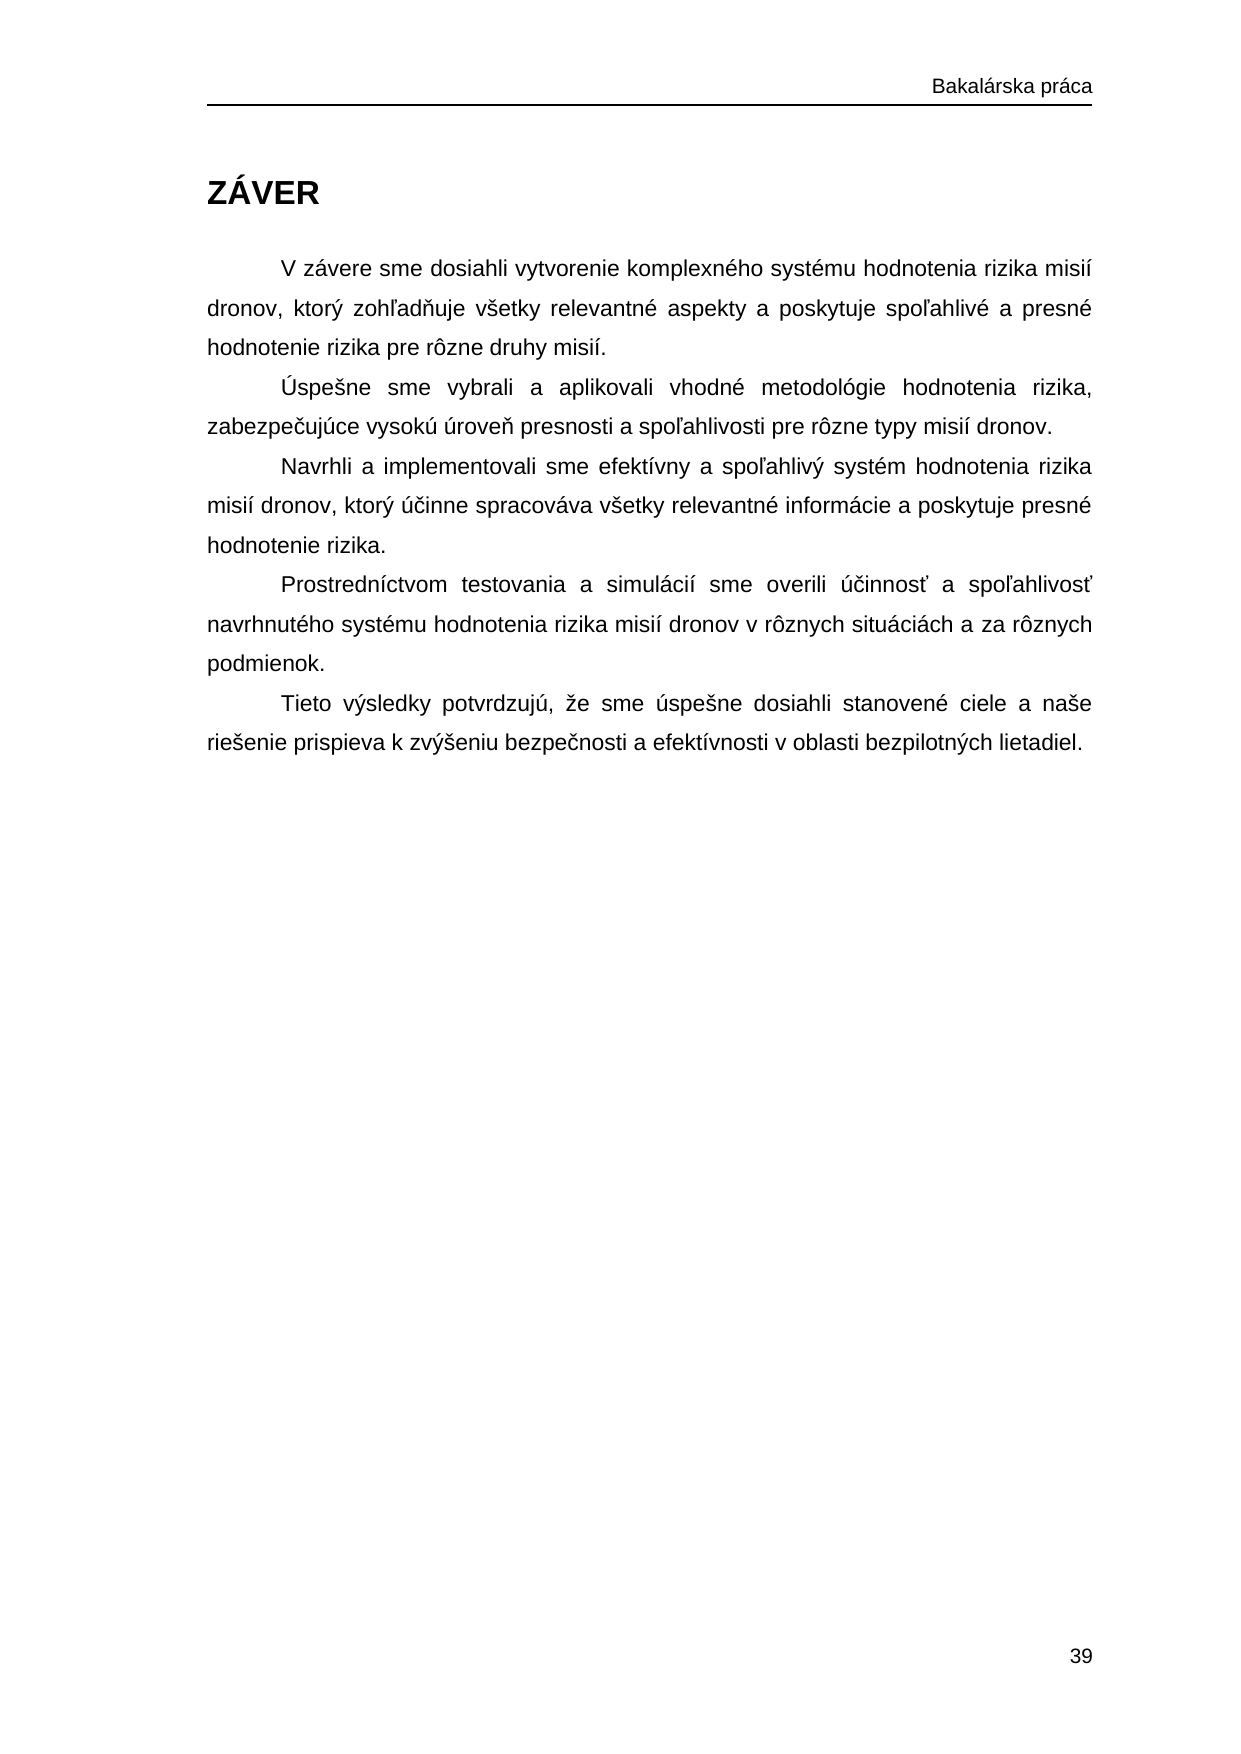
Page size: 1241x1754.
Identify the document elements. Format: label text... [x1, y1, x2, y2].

text Úspešne sme vybrali a aplikovali vhodné metodológie hodnotenia rizika, zabezpečujúce vysokú úroveň presnosti a spoľahlivosti pre rôzne typy misií dronov. [207, 374, 1092, 439]
text Záver [207, 173, 1092, 211]
text Tieto výsledky potvrdzujú, že sme úspešne dosiahli stanovené ciele a naše riešenie prispieva k zvýšeniu bezpečnosti a efektívnosti v oblasti bezpilotných lietadiel. [207, 689, 1092, 755]
text V závere sme dosiahli vytvorenie komplexného systému hodnotenia rizika misií dronov, ktorý zohľadňuje všetky relevantné aspekty a poskytuje spoľahlivé a presné hodnotenie rizika pre rôzne druhy misií. [207, 255, 1092, 361]
text Navrhli a implementovali sme efektívny a spoľahlivý systém hodnotenia rizika misií dronov, ktorý účinne spracováva všetky relevantné informácie a poskytuje presné hodnotenie rizika. [207, 453, 1092, 558]
text Prostredníctvom testovania a simulácií sme overili účinnosť a spoľahlivosť navrhnutého systému hodnotenia rizika misií dronov v rôznych situáciách a za rôznych podmienok. [207, 571, 1092, 676]
